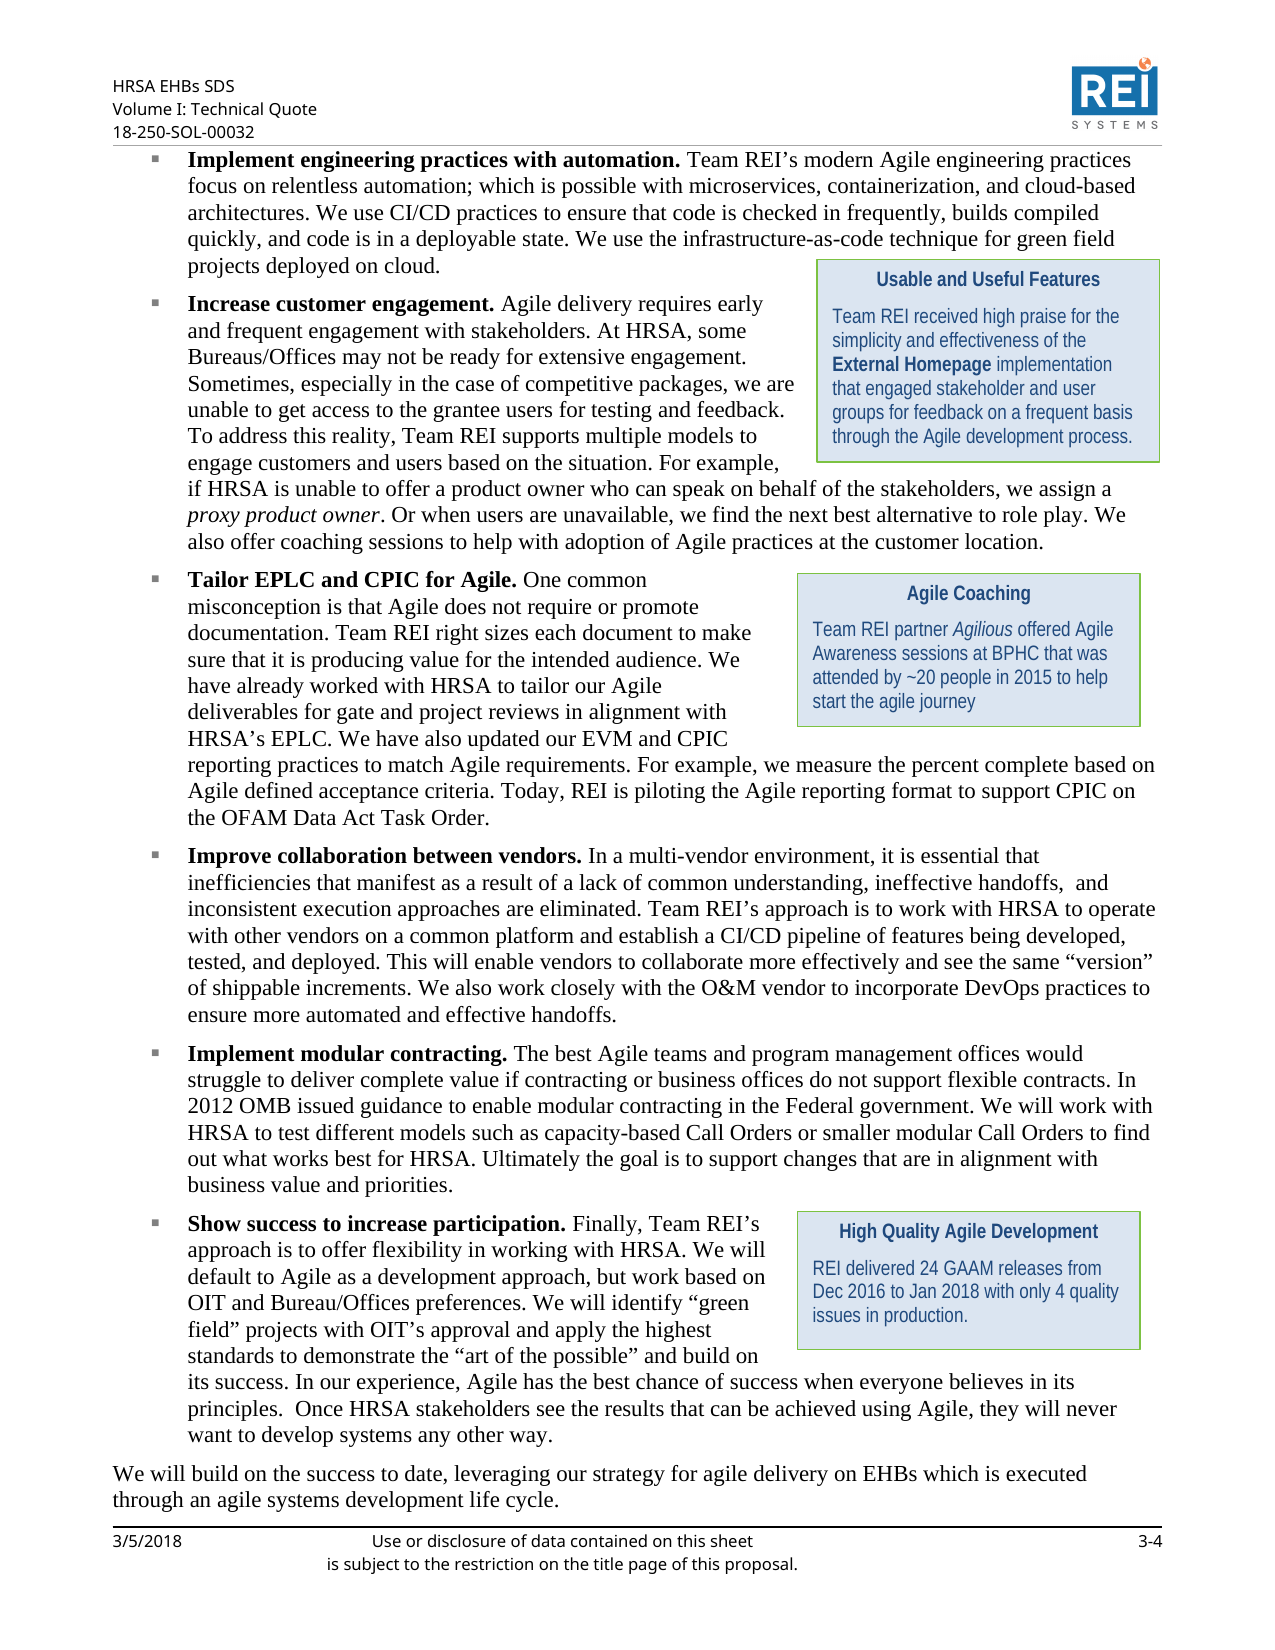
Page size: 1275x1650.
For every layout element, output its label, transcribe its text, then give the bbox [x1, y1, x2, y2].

list Improve collaboration between vendors. In a multi-vendor environment, it is essential that inefficiencies that manifest as a result of a lack of common understanding, ineffective handoffs, and inconsistent execution approaches are eliminated. Team REI’s approach is to work with HRSA to operate with other vendors on a common platform and establish a CI/CD pipeline of features being developed, tested, and deployed. This will enable vendors to collaborate more effectively and see the same “version” of shippable increments. We also work closely with the O&M vendor to incorporate DevOps practices to ensure more automated and effective handoffs. [150, 843, 1162, 1027]
list Implement engineering practices with automation. Team REI’s modern Agile engineering practices focus on relentless automation; which is possible with microservices, containerization, and cloud-based architectures. We use CI/CD practices to ensure that code is checked in frequently, builds compiled quickly, and code is in a deployable state. We use the infrastructure-as-code technique for green field projects deployed on cloud. [150, 146, 1162, 278]
list Increase customer engagement. Agile delivery requires early and frequent engagement with stakeholders. At HRSA, some Bureaus/Offices may not be ready for extensive engagement. Sometimes, especially in the case of competitive packages, we are unable to get access to the grantee users for testing and feedback. To address this reality, Team REI supports multiple models to engage customers and users based on the situation. For example, if HRSA is unable to offer a product owner who can speak on behalf of the stakeholders, we assign a proxy product owner. Or when users are unavailable, we find the next best alternative to role play. We also offer coaching sessions to help with adoption of Agile practices at the customer location. [150, 291, 1162, 554]
list We will build on the success to date, leveraging our strategy for agile delivery on EHBs which is executed through an agile systems development life cycle. [112, 1460, 1162, 1513]
list Tailor EPLC and CPIC for Agile. One common misconception is that Agile does not require or promote documentation. Team REI right sizes each document to make sure that it is producing value for the intended audience. We have already worked with HRSA to tailor our Agile deliverables for gate and project reviews in alignment with HRSA’s EPLC. We have also updated our EVM and CPIC reporting practices to match Agile requirements. For example, we measure the percent complete based on Agile defined acceptance criteria. Today, REI is piloting the Agile reporting format to support CPIC on the OFAM Data Act Task Order. [150, 567, 1162, 830]
list Show success to increase participation. Finally, Team REI’s approach is to offer flexibility in working with HRSA. We will default to Agile as a development approach, but work based on OIT and Bureau/Offices preferences. We will identify “green field” projects with OIT’s approval and apply the highest standards to demonstrate the “art of the possible” and build on its success. In our experience, Agile has the best chance of success when everyone believes in its principles. Once HRSA stakeholders see the results that can be achieved using Agile, they will never want to develop systems any other way. [150, 1210, 1162, 1447]
list Implement modular contracting. The best Agile teams and program management offices would struggle to deliver complete value if contracting or business offices do not support flexible contracts. In 2012 OMB issued guidance to enable modular contracting in the Federal government. We will work with HRSA to test different models such as capacity-based Call Orders or smaller modular Call Orders to find out what works best for HRSA. Ultimately the goal is to support changes that are in alignment with business value and priorities. [150, 1039, 1162, 1198]
picture [1070, 55, 1160, 131]
